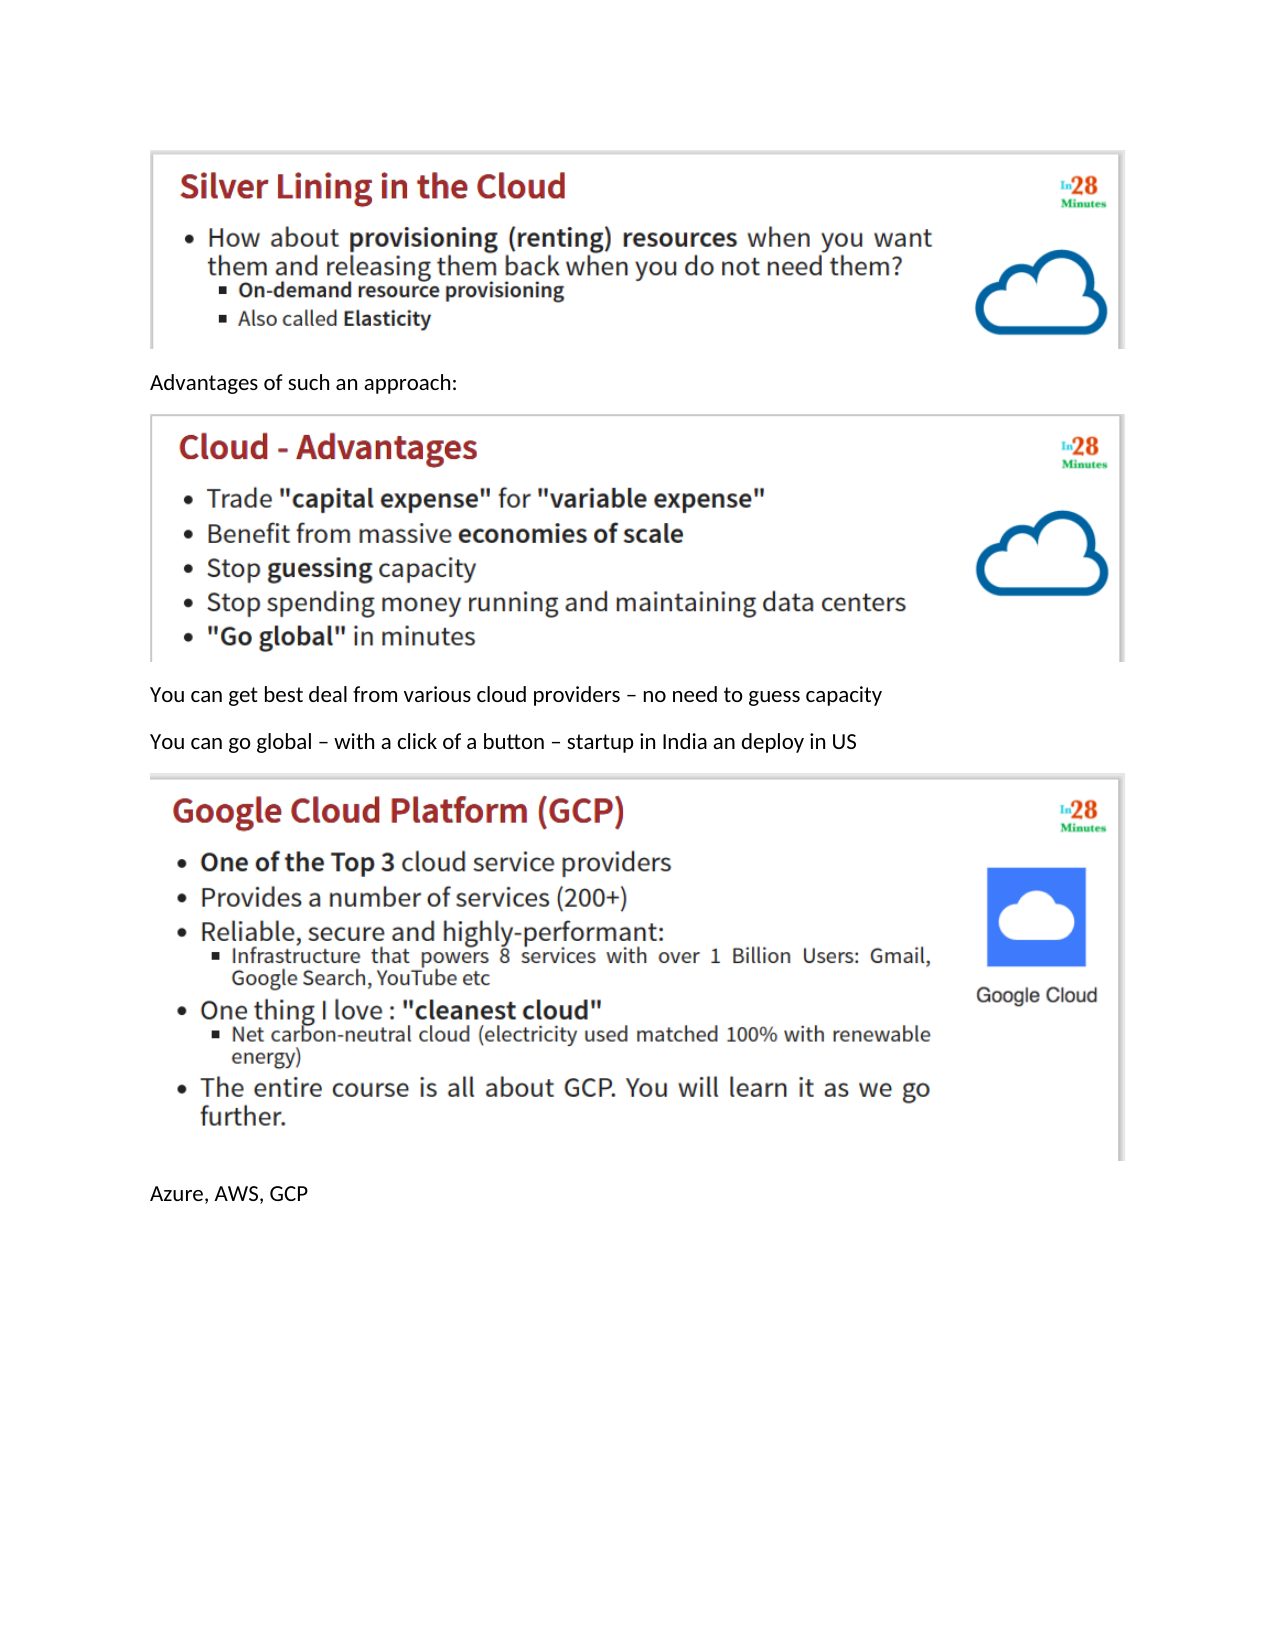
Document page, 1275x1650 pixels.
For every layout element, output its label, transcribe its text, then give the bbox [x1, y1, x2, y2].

picture [150, 414, 1125, 662]
text Advantages of such an approach: [150, 368, 1125, 396]
picture [150, 150, 1125, 349]
picture [150, 773, 1125, 1161]
text You can get best deal from various cloud providers – no need to guess capacity [150, 680, 1125, 708]
text You can go global – with a click of a button – startup in India an deploy in US [150, 727, 1125, 755]
text Azure, AWS, GCP [150, 1179, 1125, 1207]
